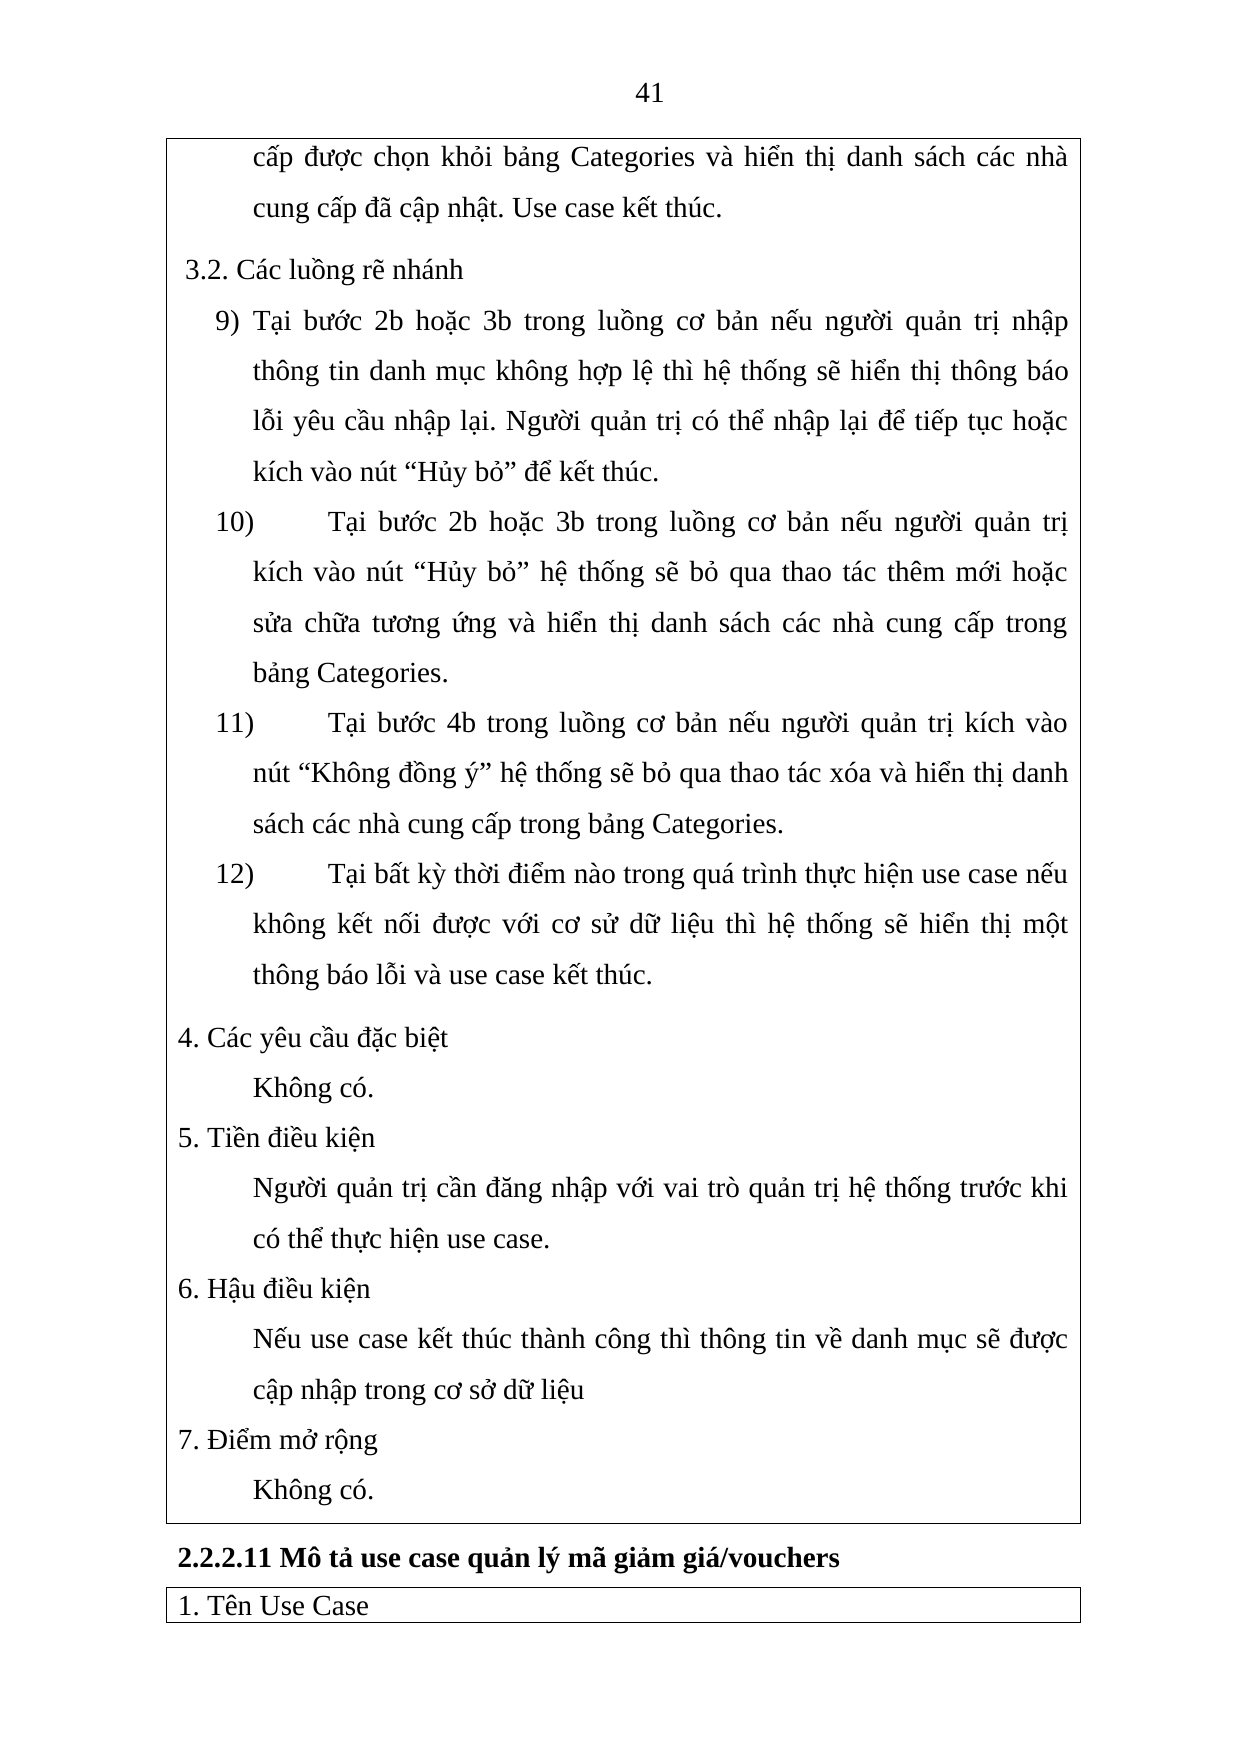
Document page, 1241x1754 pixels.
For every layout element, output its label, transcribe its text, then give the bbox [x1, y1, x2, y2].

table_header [167, 139, 1080, 1523]
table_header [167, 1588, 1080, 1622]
subtitle 2.2.2.11 Mô tả use case quản lý mã giảm giá/vouchers [177, 1540, 1122, 1574]
